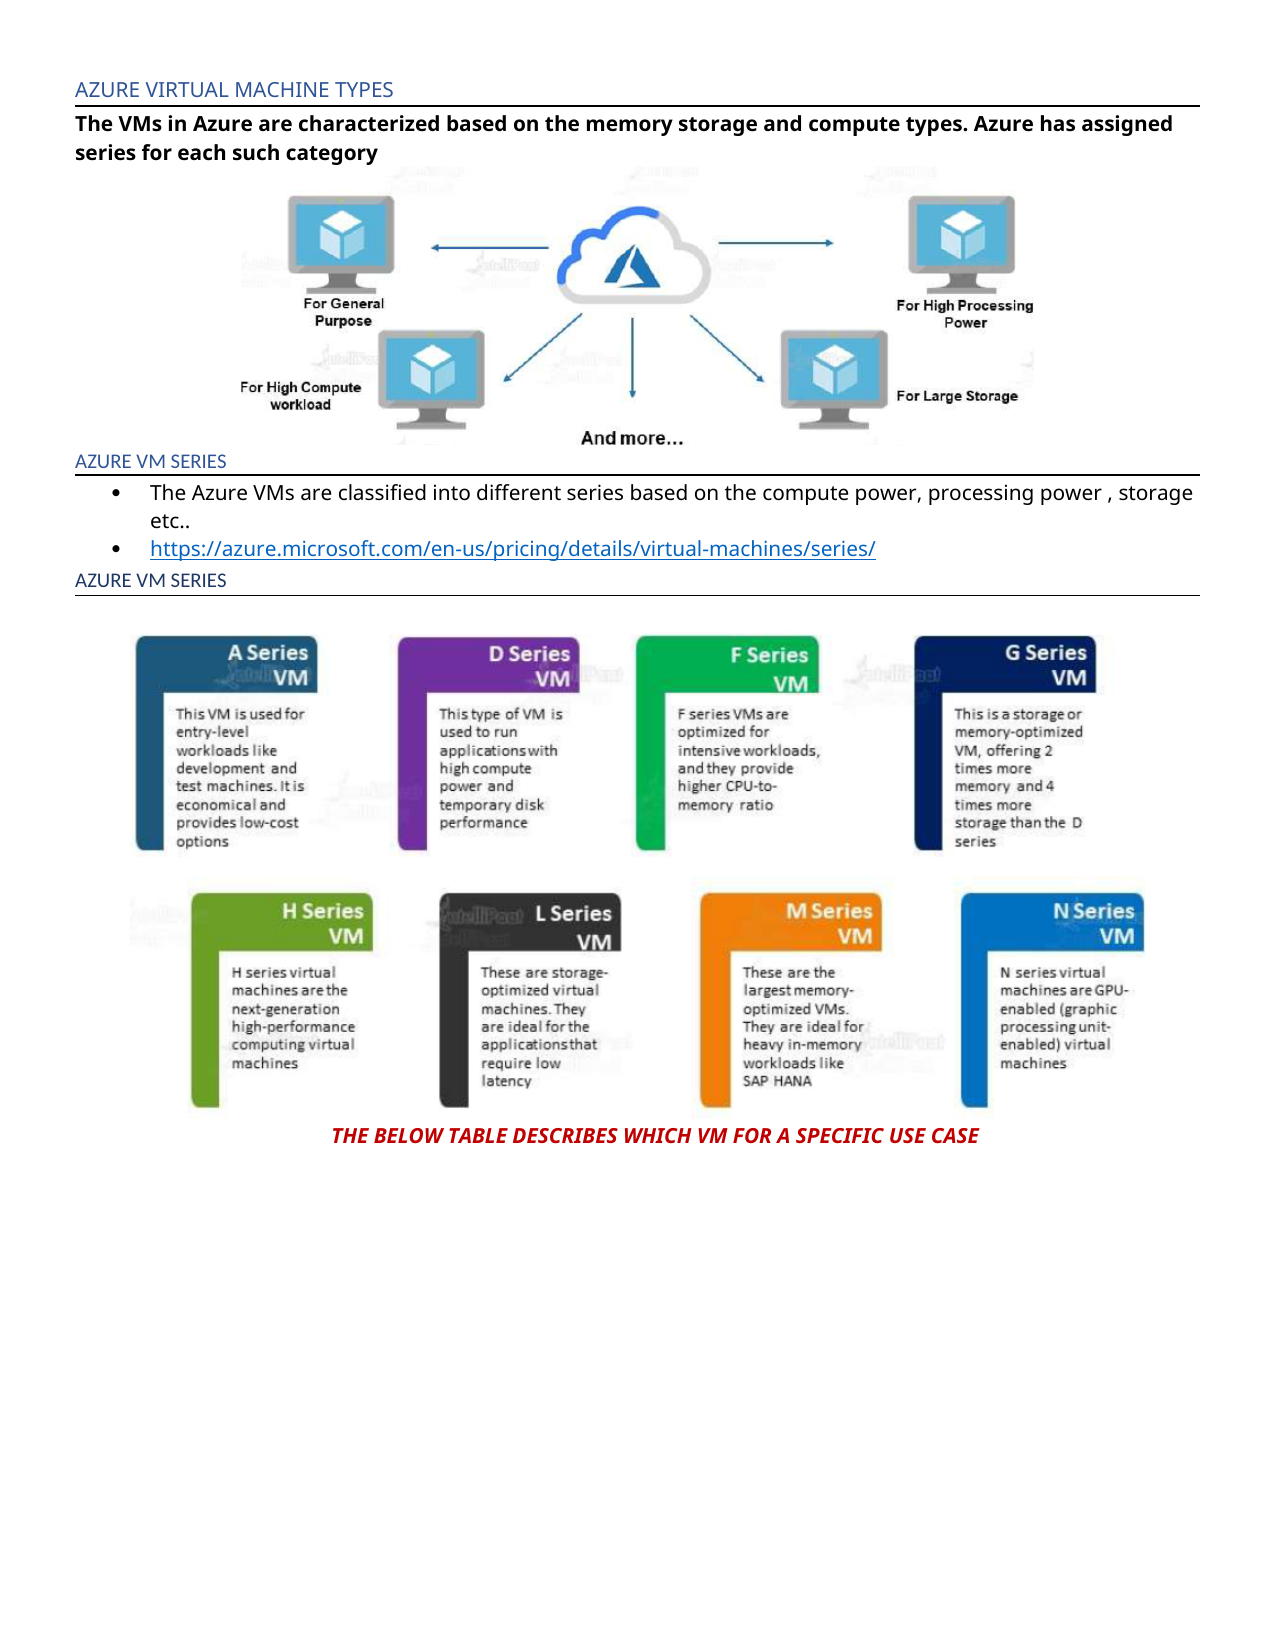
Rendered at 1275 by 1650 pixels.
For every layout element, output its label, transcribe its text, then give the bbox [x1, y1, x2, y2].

picture [129, 626, 1146, 1121]
picture [241, 166, 1034, 445]
text The VMs in Azure are characterized based on the memory storage and compute types. Azure has assigned series for each such category [75, 109, 1200, 166]
subtitle AZURE VM SERIES [75, 567, 1200, 595]
subtitle AZURE VM SERIES [75, 449, 1200, 474]
list The Azure VMs are classified into different series based on the compute power, processing power , storage etc.. [112, 478, 1200, 534]
subtitle AZURE VIRTUAL MACHINE TYPES [75, 75, 1200, 105]
text THE BELOW TABLE DESCRIBES WHICH VM FOR A SPECIFIC USE CASE [112, 1121, 1200, 1149]
list https://azure.microsoft.com/en-us/pricing/details/virtual-machines/series/ [112, 534, 1200, 563]
